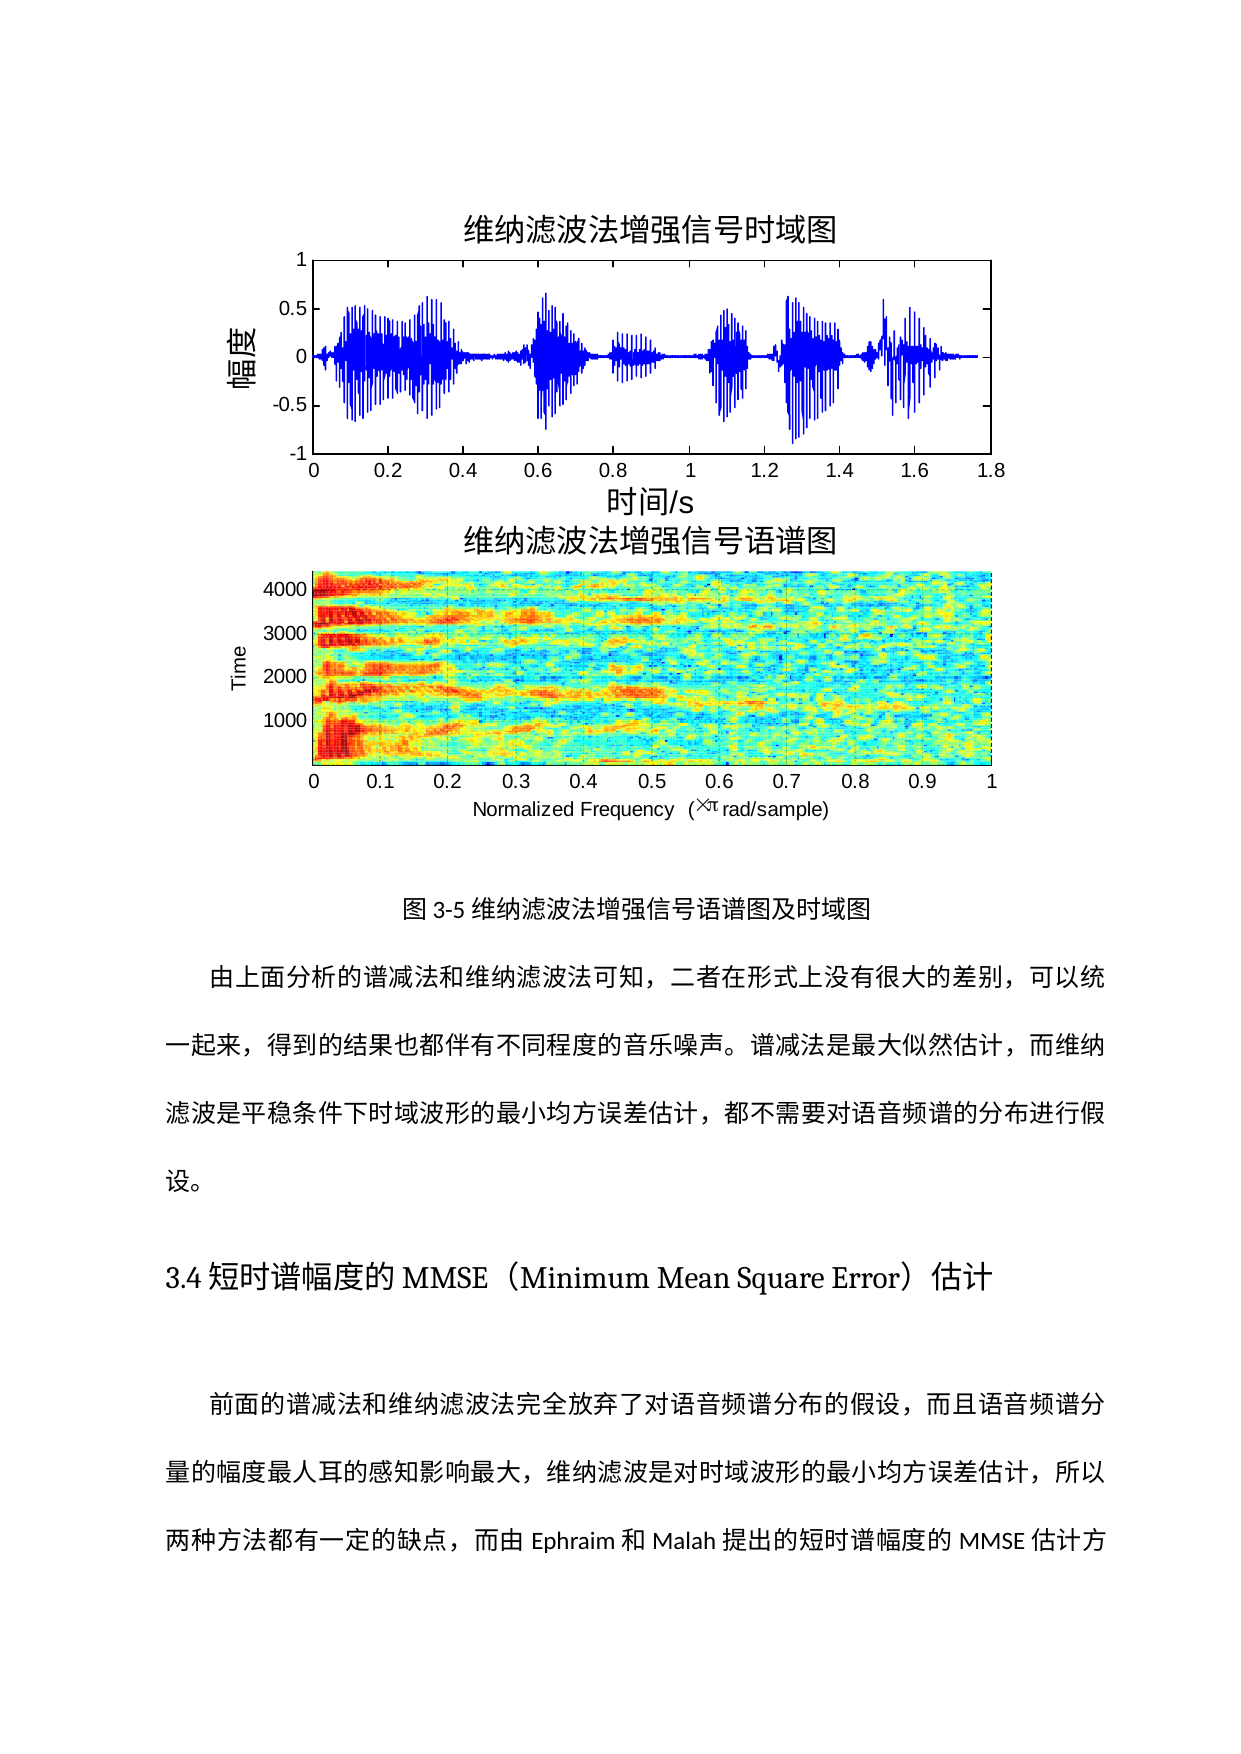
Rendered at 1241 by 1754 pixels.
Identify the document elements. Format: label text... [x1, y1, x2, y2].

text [165, 1369, 1107, 1572]
subtitle 3.4短时谱幅度的MMSE（Minimum Mean Square Error）估计 [165, 1241, 1107, 1309]
text 图3-5 维纳滤波法增强信号语谱图及时域图 [165, 874, 1107, 942]
text 由上面分析的谱减法和维纳滤波法可知，二者在形式上没有很大的差别，可以统一起来，得到的结果也都伴有不同程度的音乐噪声。谱减法是最大似然估计，而维纳滤波是平稳条件下时域波形的最小均方误差估计，都不需要对语音频谱的分布进行假设。 [165, 942, 1107, 1214]
